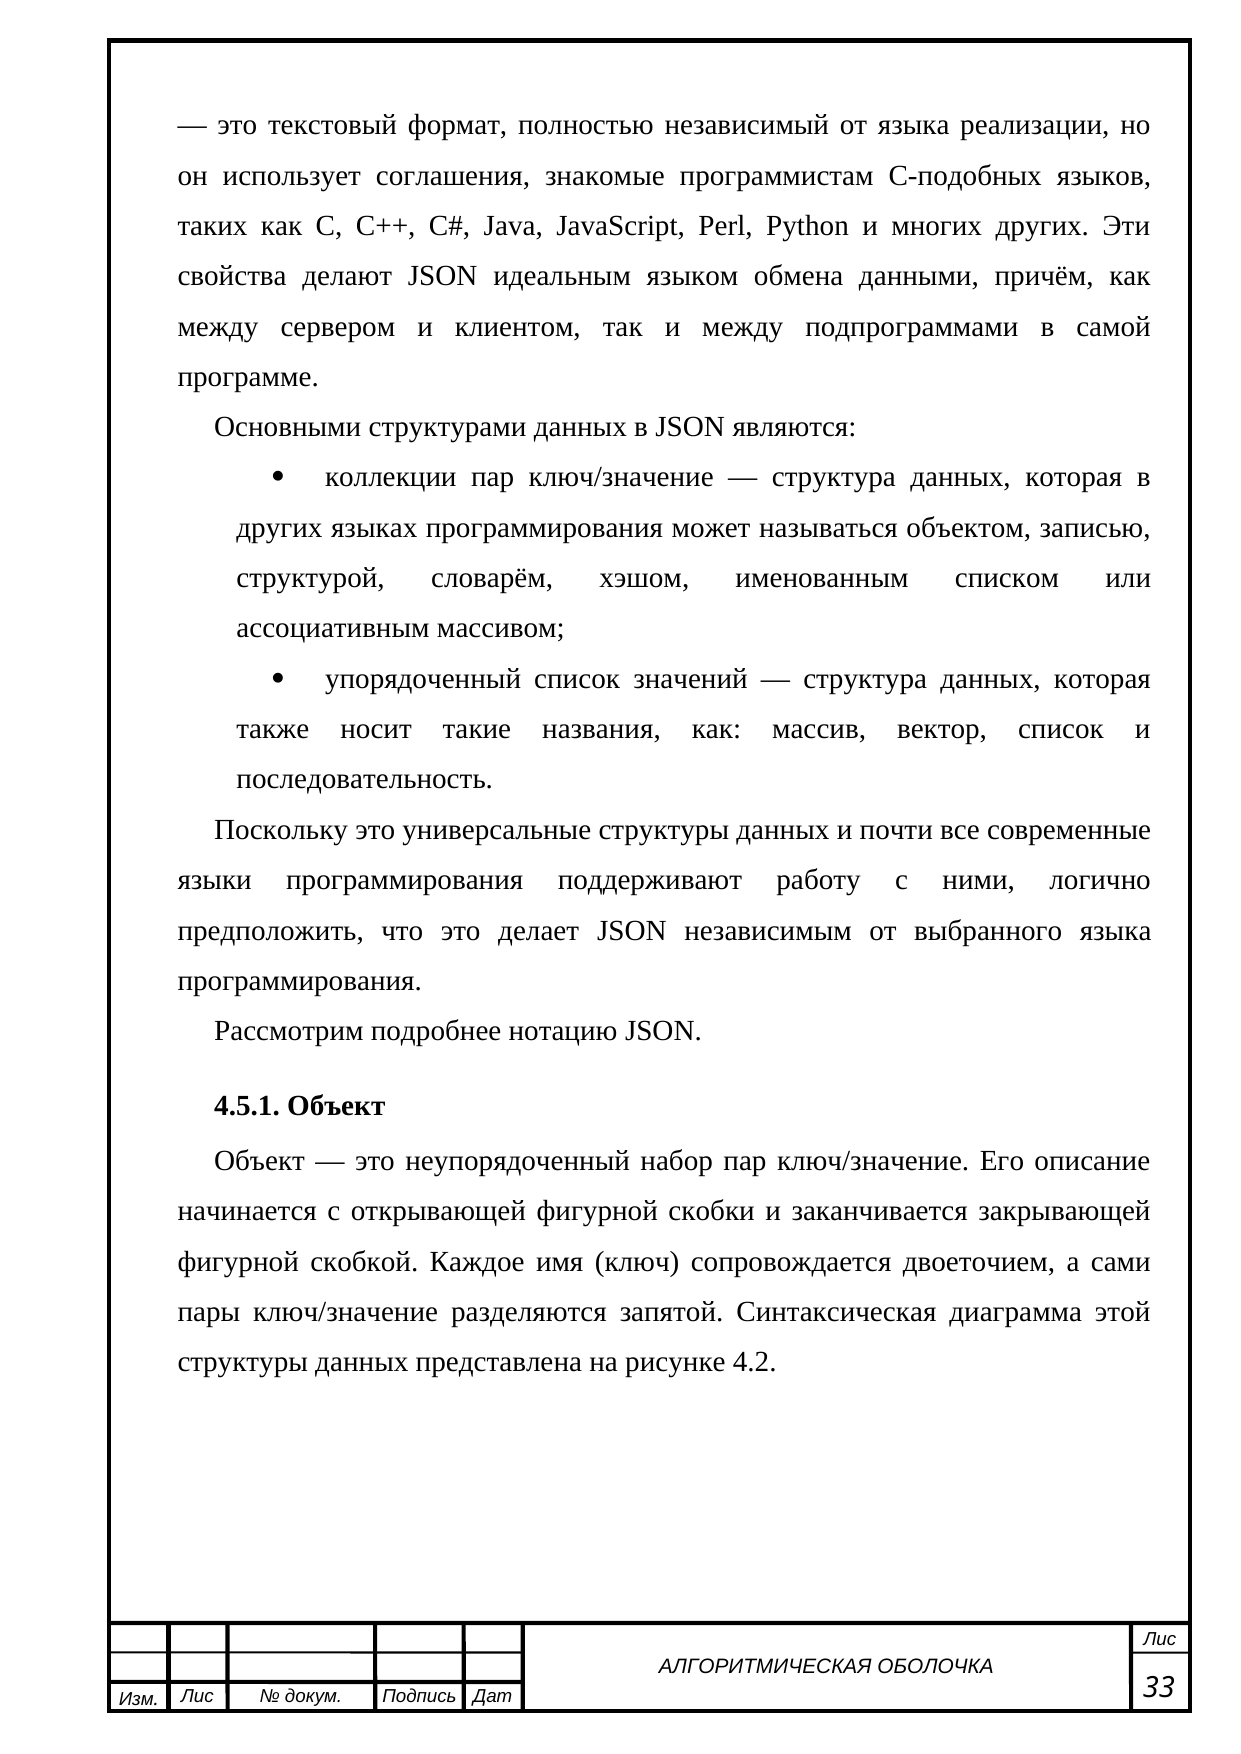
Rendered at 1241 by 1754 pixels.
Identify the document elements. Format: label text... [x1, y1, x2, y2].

text Основными структурами данных в JSON являются: [177, 409, 1152, 443]
list коллекции пар ключ/значение — структура данных, которая в других языках программирования может называться объектом, записью, структурой, словарём, хэшом, именованным списком или ассоциативным массивом; [236, 459, 1152, 644]
text Объект — это неупорядоченный набор пар ключ/значение. Его описание начинается с открывающей фигурной скобки и заканчивается закрывающей фигурной скобкой. Каждое имя (ключ) сопровождается двоеточием, а сами пары ключ/значение разделяются запятой. Синтаксическая диаграмма этой структуры данных представлена на рисунке 4.2. [177, 1143, 1152, 1378]
text Поскольку это универсальные структуры данных и почти все современные языки программирования поддерживают работу с ними, логично предположить, что это делает JSON независимым от выбранного языка программирования. [177, 812, 1152, 996]
text Рассмотрим подробнее нотацию JSON. [177, 1013, 1152, 1047]
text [177, 107, 1152, 392]
subtitle 4.5.1. Объект [177, 1088, 1152, 1122]
list упорядоченный список значений — структура данных, которая также носит такие названия, как: массив, вектор, список и последовательность. [236, 661, 1152, 795]
